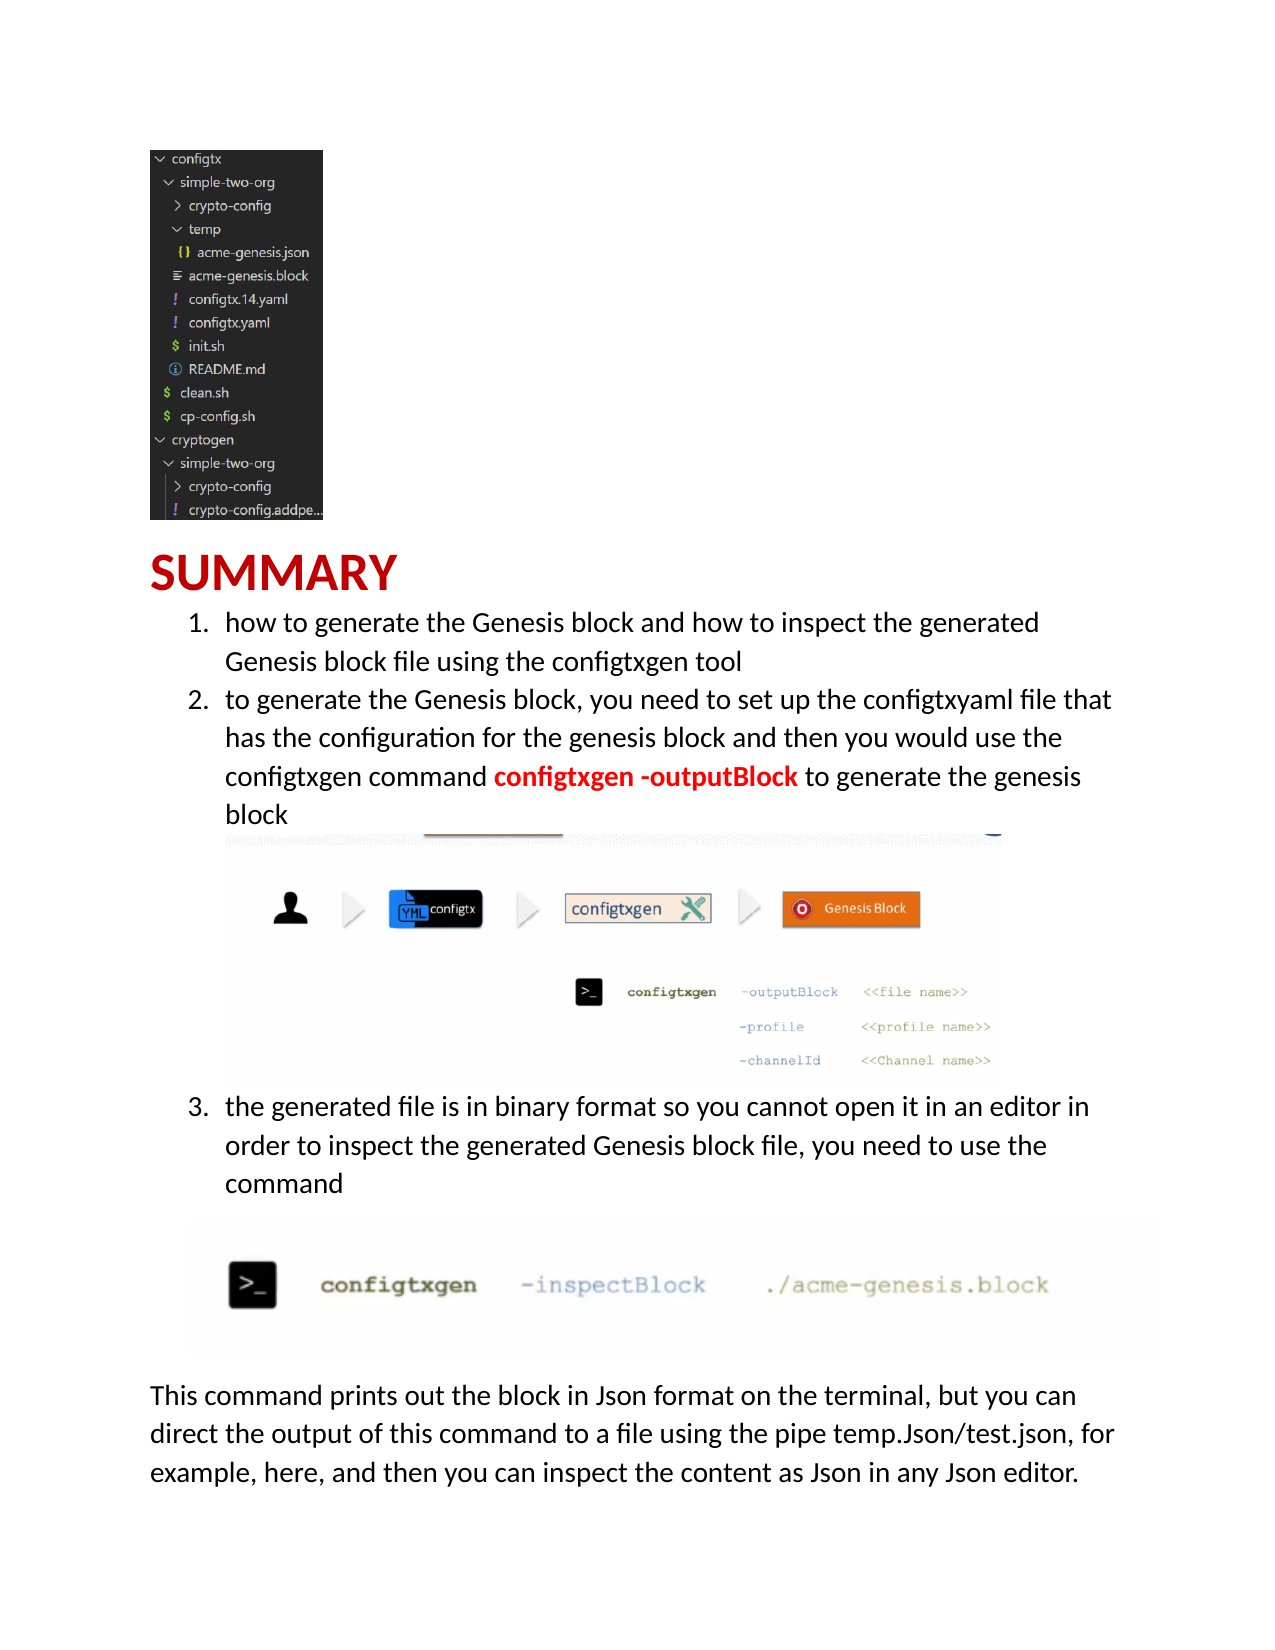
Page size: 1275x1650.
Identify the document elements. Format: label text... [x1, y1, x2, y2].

picture [150, 150, 323, 520]
list the generated file is in binary format so you cannot open it in an editor in order to inspect the generated Genesis block file, you need to use the command [187, 1088, 1125, 1201]
picture [225, 834, 1002, 1086]
list how to generate the Genesis block and how to inspect the generated Genesis block file using the configtxgen tool [187, 604, 1125, 678]
text This command prints out the block in Json format on the terminal, but you can direct the output of this command to a file using the pipe temp.Json/test.json, for example, here, and then you can inspect the content as Json in any Json editor. [150, 1377, 1125, 1489]
text SUMMARY [150, 538, 1125, 604]
picture [187, 1220, 1163, 1358]
list to generate the Genesis block, you need to set up the configtxyaml file that has the configuration for the genesis block and then you would use the configtxgen command configtxgen -outputBlock to generate the genesis block [187, 681, 1125, 832]
